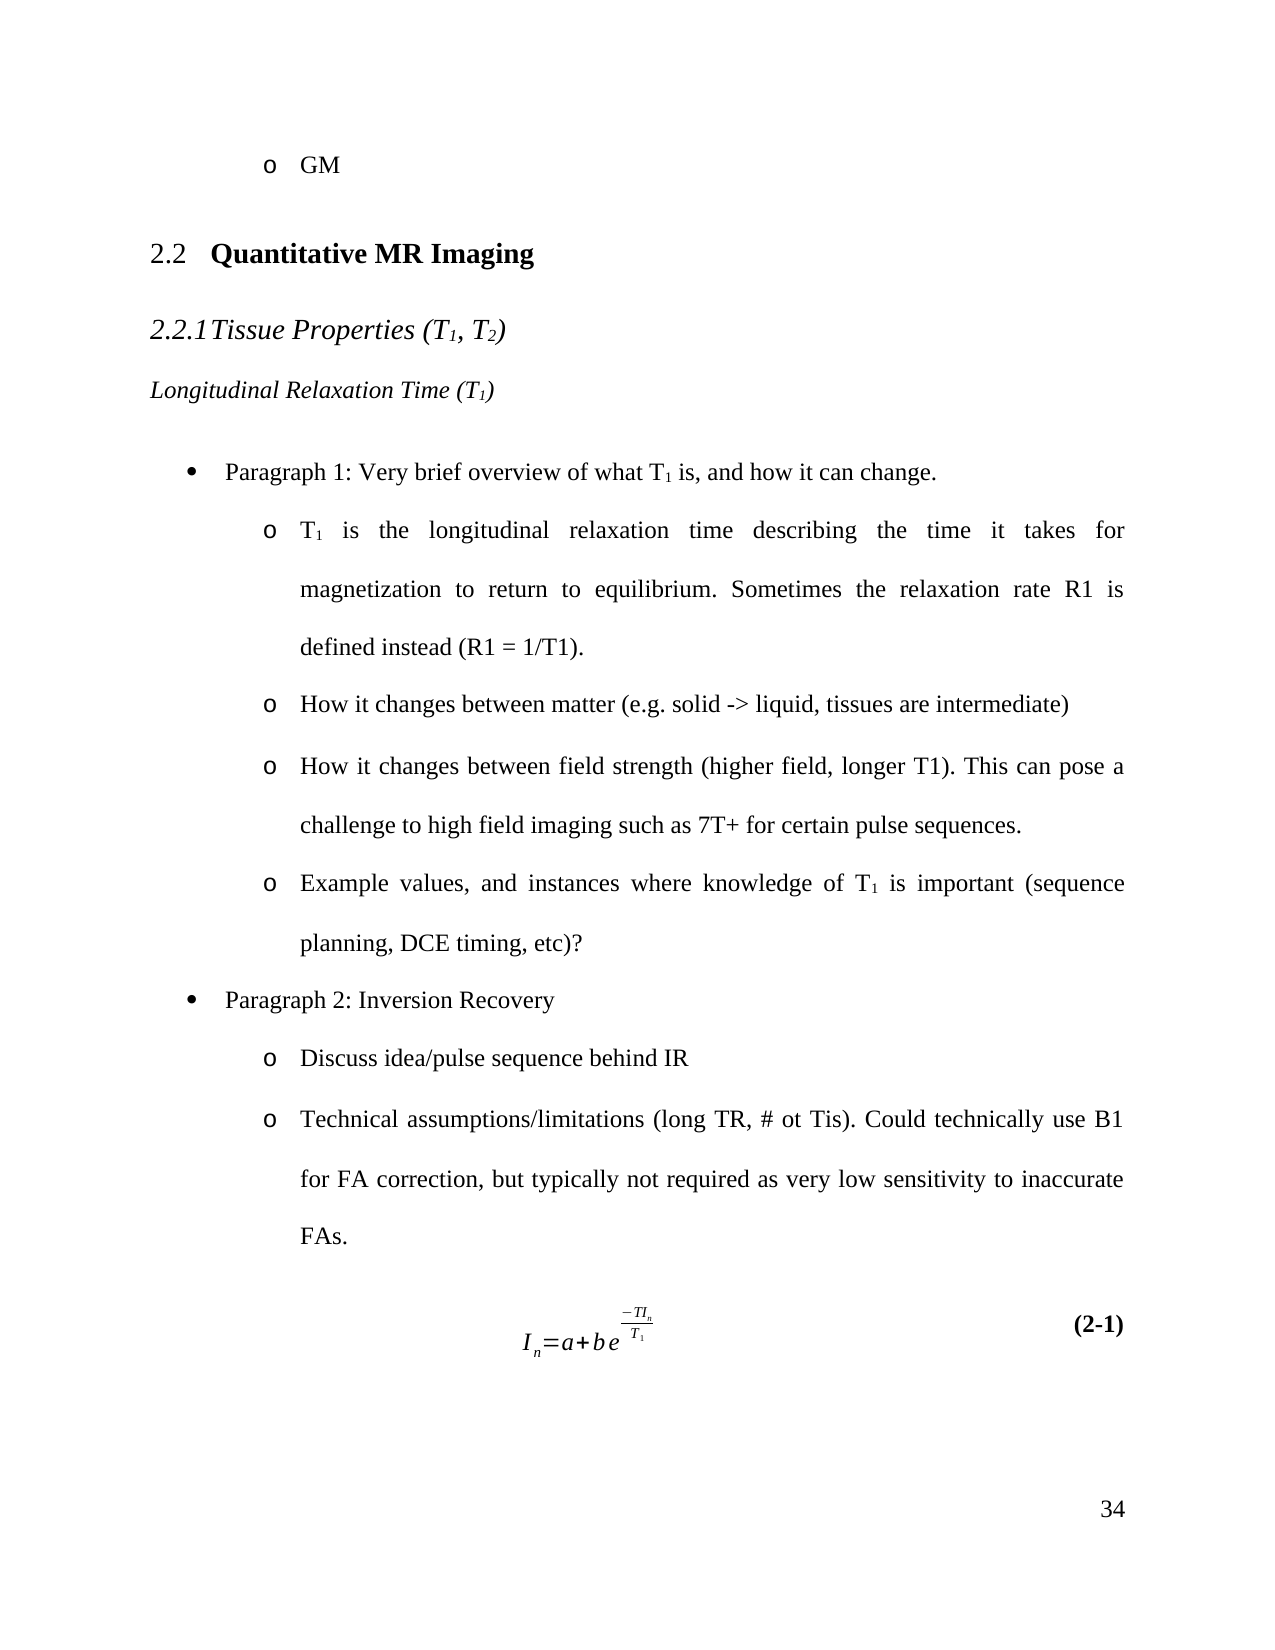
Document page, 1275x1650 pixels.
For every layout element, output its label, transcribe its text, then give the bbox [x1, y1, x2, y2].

subtitle Quantitative MR Imaging [150, 237, 1125, 270]
list How it changes between matter (e.g. solid -> liquid, tissues are intermediate) [262, 689, 1125, 720]
text Longitudinal Relaxation Time (T1) [150, 375, 1125, 403]
list Technical assumptions/limitations (long TR, # ot Tis). Could technically use B1 for FA correction, but typically not required as very low sensitivity to inaccurate FAs. [262, 1104, 1125, 1250]
subtitle Tissue Properties (T1, T2) [150, 312, 1125, 346]
list Paragraph 1: Very brief overview of what T1 is, and how it can change. [187, 457, 1125, 486]
table_header [150, 1304, 1025, 1414]
list T1 is the longitudinal relaxation time describing the time it takes for magnetization to return to equilibrium. Sometimes the relaxation rate R1 is defined instead (R1 = 1/T1). [262, 515, 1125, 661]
list How it changes between field strength (higher field, longer T1). This can pose a challenge to high field imaging such as 7T+ for certain pulse sequences. [262, 751, 1125, 839]
list GM [262, 150, 1125, 181]
list Paragraph 2: Inversion Recovery [187, 985, 1125, 1014]
list Example values, and instances where knowledge of T1 is important (sequence planning, DCE timing, etc)? [262, 868, 1125, 956]
list Discuss idea/pulse sequence behind IR [262, 1043, 1125, 1073]
table_header (2-1) [1025, 1304, 1135, 1414]
